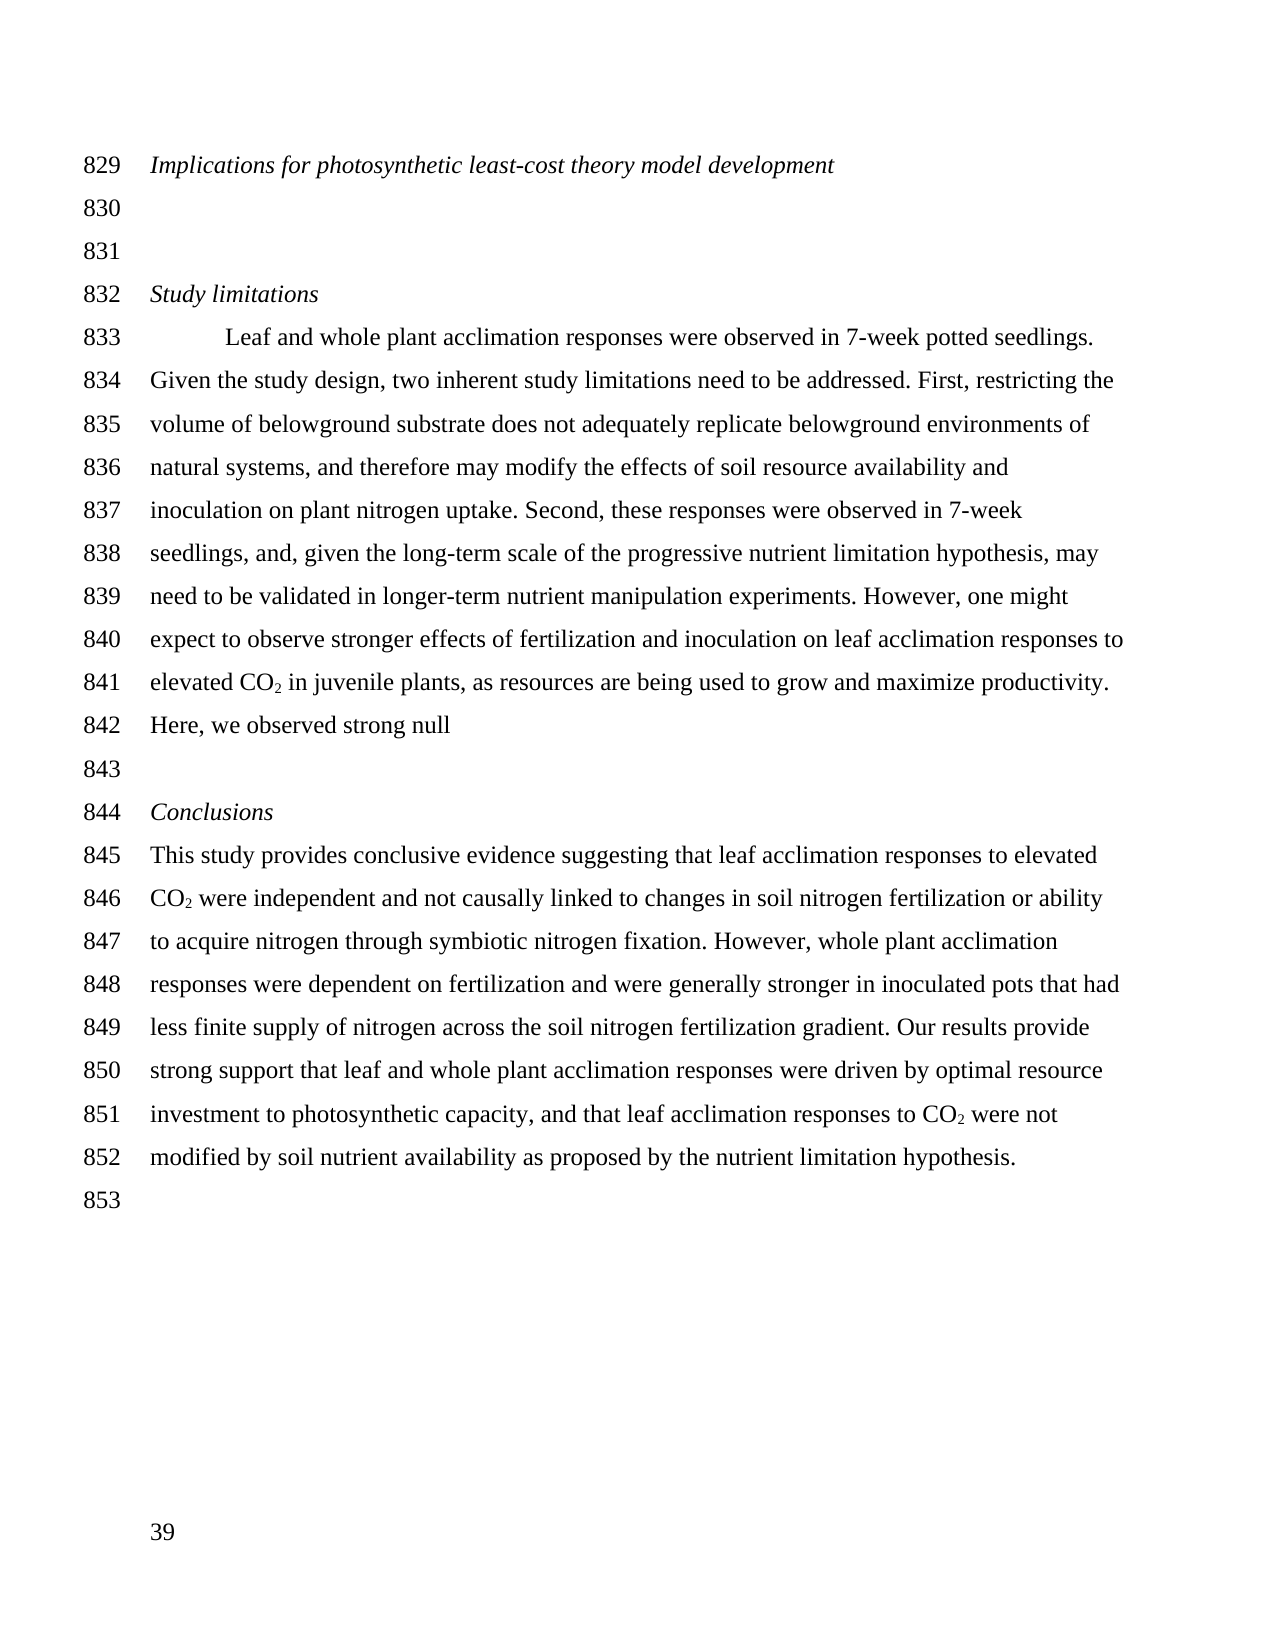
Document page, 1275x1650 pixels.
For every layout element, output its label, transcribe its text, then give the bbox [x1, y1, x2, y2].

text Implications for photosynthetic least-cost theory model development [150, 150, 1125, 179]
text Leaf and whole plant acclimation responses were observed in 7-week potted seedlings. Given the study design, two inherent study limitations need to be addressed. First, restricting the volume of belowground substrate does not adequately replicate belowground environments of natural systems, and therefore may modify the effects of soil resource availability and inoculation on plant nitrogen uptake. Second, these responses were observed in 7-week seedlings, and, given the long-term scale of the progressive nutrient limitation hypothesis, may need to be validated in longer-term nutrient manipulation experiments. However, one might expect to observe stronger effects of fertilization and inoculation on leaf acclimation responses to elevated CO2 in juvenile plants, as resources are being used to grow and maximize productivity. Here, we observed strong null [150, 322, 1125, 739]
text This study provides conclusive evidence suggesting that leaf acclimation responses to elevated CO2 were independent and not causally linked to changes in soil nitrogen fertilization or ability to acquire nitrogen through symbiotic nitrogen fixation. However, whole plant acclimation responses were dependent on fertilization and were generally stronger in inoculated pots that had less finite supply of nitrogen across the soil nitrogen fertilization gradient. Our results provide strong support that leaf and whole plant acclimation responses were driven by optimal resource investment to photosynthetic capacity, and that leaf acclimation responses to CO2 were not modified by soil nutrient availability as proposed by the nutrient limitation hypothesis. [150, 840, 1125, 1171]
text Study limitations [150, 279, 1125, 308]
text Conclusions [150, 797, 1125, 826]
